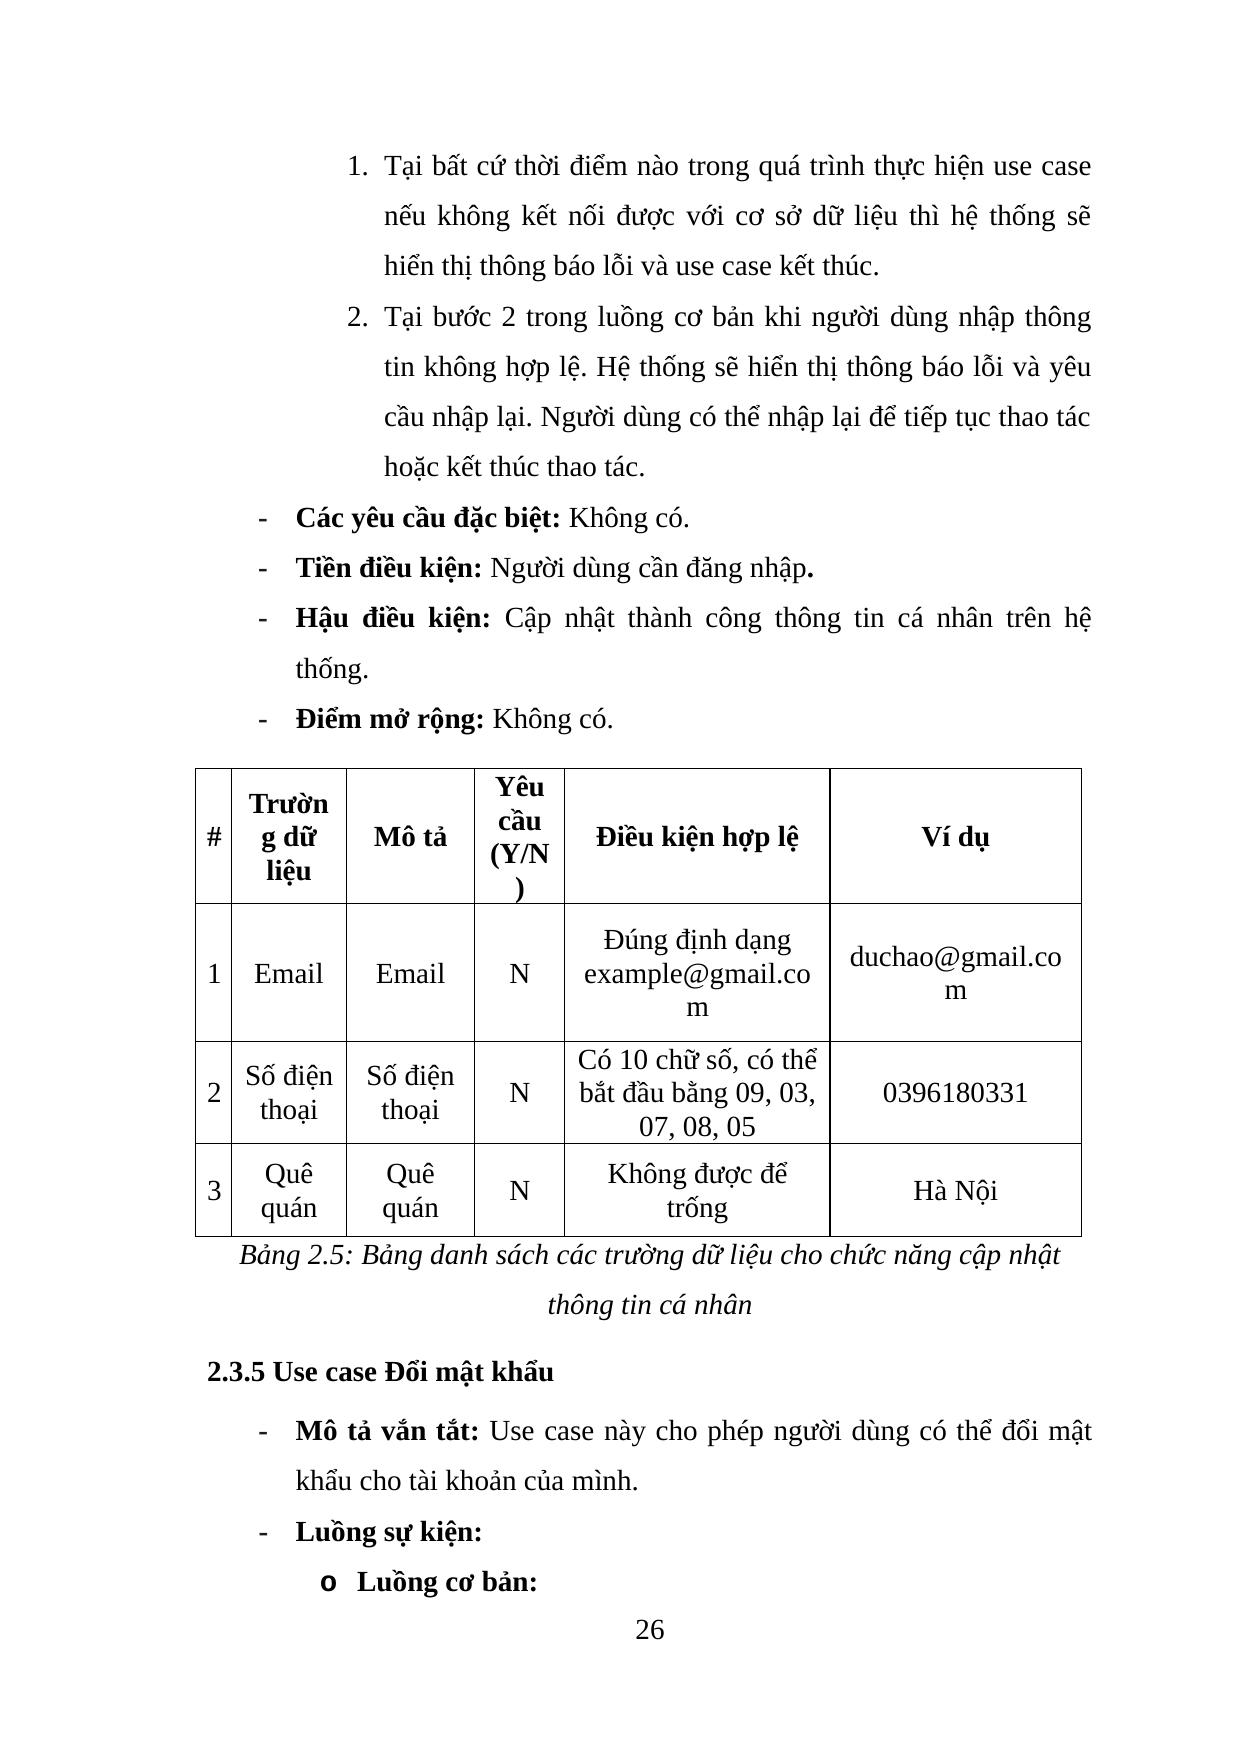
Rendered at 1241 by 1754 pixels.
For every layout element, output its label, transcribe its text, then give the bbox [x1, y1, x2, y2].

table_cell 0396180331 [831, 1042, 1081, 1142]
table_cell 3 [196, 1144, 231, 1236]
table_cell Email [347, 904, 474, 1041]
list Tiền điều kiện: Người dùng cần đăng nhập. [258, 550, 1092, 584]
table_cell 1 [196, 904, 231, 1041]
list Luồng sự kiện: [258, 1514, 1092, 1547]
table_cell Email [232, 904, 346, 1041]
table_header Mô tả [347, 769, 474, 903]
table_header # [196, 769, 231, 903]
table_header Yêu cầu (Y/N) [475, 769, 564, 903]
table_cell Không được để trống [565, 1144, 829, 1236]
list Tại bước 2 trong luồng cơ bản khi người dùng nhập thông tin không hợp lệ. Hệ thống sẽ hiển thị thông báo lỗi và yêu cầu nhập lại. Người dùng có thể nhập lại để tiếp tục thao tác hoặc kết thúc thao tác. [347, 299, 1092, 483]
subtitle 2.3.5 Use case Đổi mật khẩu [207, 1354, 1092, 1388]
table_header Điều kiện hợp lệ [565, 769, 829, 903]
table_header Trường dữ liệu [232, 769, 346, 903]
table_cell Đúng định dạng example@gmail.com [565, 904, 829, 1041]
table_cell Hà Nội [831, 1144, 1081, 1236]
table_cell N [475, 904, 564, 1041]
list Mô tả vắn tắt: Use case này cho phép người dùng có thể đổi mật khẩu cho tài khoản của mình. [258, 1413, 1092, 1497]
table_cell duchao@gmail.com [831, 904, 1081, 1041]
table_cell 2 [196, 1042, 231, 1142]
table_cell Số điện thoại [232, 1042, 346, 1142]
table_cell Số điện thoại [347, 1042, 474, 1142]
list Điểm mở rộng: Không có. [258, 701, 1092, 735]
list Luồng cơ bản: [319, 1564, 1092, 1600]
list Tại bất cứ thời điểm nào trong quá trình thực hiện use case nếu không kết nối được với cơ sở dữ liệu thì hệ thống sẽ hiển thị thông báo lỗi và use case kết thúc. [347, 148, 1092, 282]
text Bảng 2.5: Bảng danh sách các trường dữ liệu cho chức năng cập nhật thông tin cá nhân [207, 1237, 1092, 1321]
table_header Ví dụ [831, 769, 1081, 903]
table_cell N [475, 1042, 564, 1142]
table_cell Quê quán [232, 1144, 346, 1236]
list Hậu điều kiện: Cập nhật thành công thông tin cá nhân trên hệ thống. [258, 601, 1092, 684]
table_cell N [475, 1144, 564, 1236]
table_cell Có 10 chữ số, có thể bắt đầu bằng 09, 03, 07, 08, 05 [565, 1042, 829, 1142]
list Các yêu cầu đặc biệt: Không có. [258, 500, 1092, 533]
table_cell Quê quán [347, 1144, 474, 1236]
